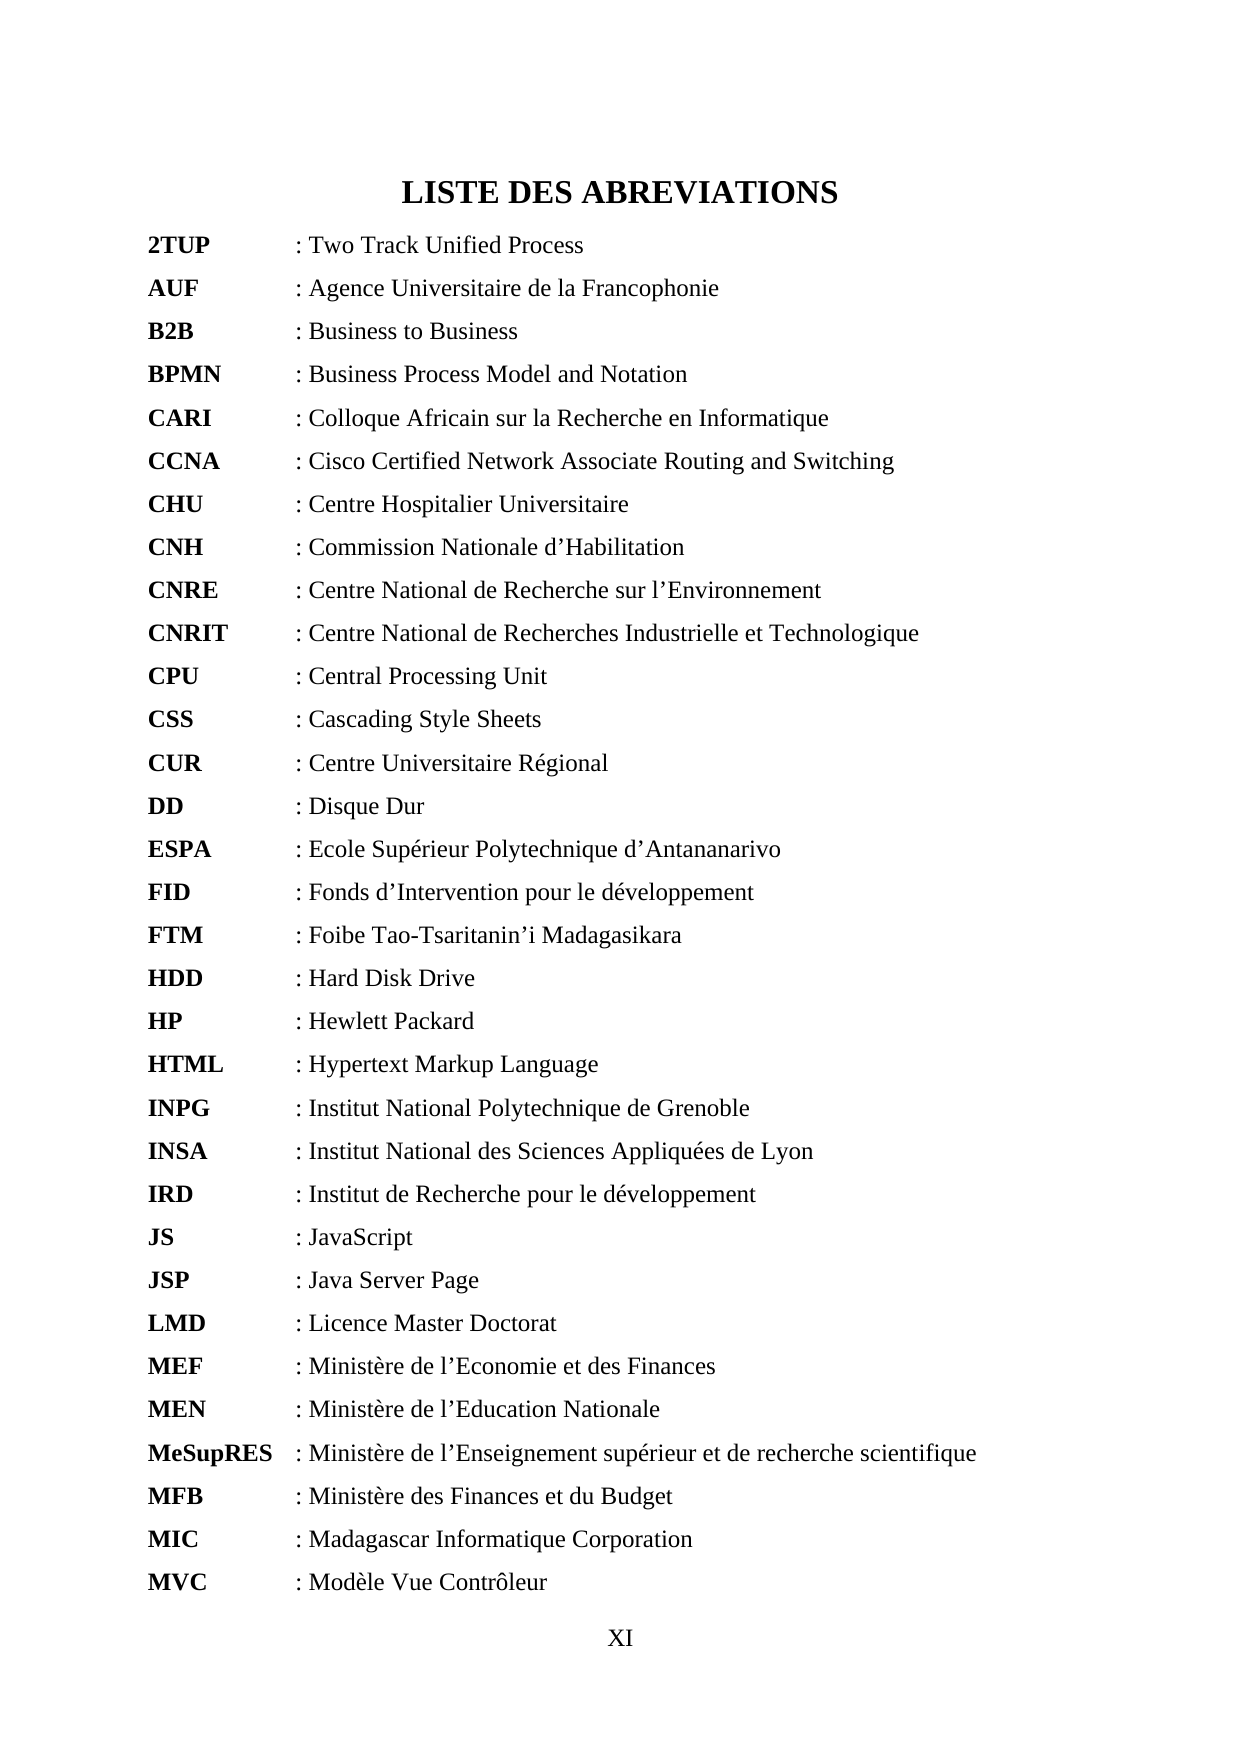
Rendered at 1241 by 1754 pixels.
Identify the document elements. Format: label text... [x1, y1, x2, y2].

text FTM : Foibe Tao-Tsaritanin’i Madagasikara [148, 920, 1092, 949]
text AUF : Agence Universitaire de la Francophonie [148, 273, 1092, 302]
text MIC : Madagascar Informatique Corporation [148, 1524, 1092, 1553]
text FID : Fonds d’Intervention pour le développement [148, 877, 1092, 906]
text DD : Disque Dur [148, 791, 1092, 819]
text LMD : Licence Master Doctorat [148, 1308, 1092, 1337]
text CHU : Centre Hospitalier Universitaire [148, 489, 1092, 518]
text INSA : Institut National des Sciences Appliquées de Lyon [148, 1136, 1092, 1164]
text CNRIT : Centre National de Recherches Industrielle et Technologique [148, 618, 1092, 647]
text IRD : Institut de Recherche pour le développement [148, 1179, 1092, 1208]
text HDD : Hard Disk Drive [148, 963, 1092, 992]
text CNH : Commission Nationale d’Habilitation [148, 532, 1092, 561]
text MFB : Ministère des Finances et du Budget [148, 1481, 1092, 1509]
text MEF : Ministère de l’Economie et des Finances [148, 1351, 1092, 1380]
text MEN : Ministère de l’Education Nationale [148, 1394, 1092, 1423]
text 2TUP : Two Track Unified Process [148, 230, 1092, 259]
text JSP : Java Server Page [148, 1265, 1092, 1294]
text CARI : Colloque Africain sur la Recherche en Informatique [148, 403, 1092, 431]
text CSS : Cascading Style Sheets [148, 704, 1092, 733]
text BPMN : Business Process Model and Notation [148, 359, 1092, 388]
text LISTE DES ABREVIATIONS [148, 173, 1092, 211]
text HP : Hewlett Packard [148, 1006, 1092, 1035]
text MVC : Modèle Vue Contrôleur [148, 1567, 1092, 1596]
text JS : JavaScript [148, 1222, 1092, 1251]
text CPU : Central Processing Unit [148, 661, 1092, 690]
text CUR : Centre Universitaire Régional [148, 748, 1092, 776]
text B2B : Business to Business [148, 316, 1092, 345]
text HTML : Hypertext Markup Language [148, 1049, 1092, 1078]
text CCNA : Cisco Certified Network Associate Routing and Switching [148, 446, 1092, 474]
text CNRE : Centre National de Recherche sur l’Environnement [148, 575, 1092, 604]
text ESPA : Ecole Supérieur Polytechnique d’Antananarivo [148, 834, 1092, 863]
text MeSupRES : Ministère de l’Enseignement supérieur et de recherche scientifique [148, 1438, 1092, 1466]
text INPG : Institut National Polytechnique de Grenoble [148, 1093, 1092, 1121]
